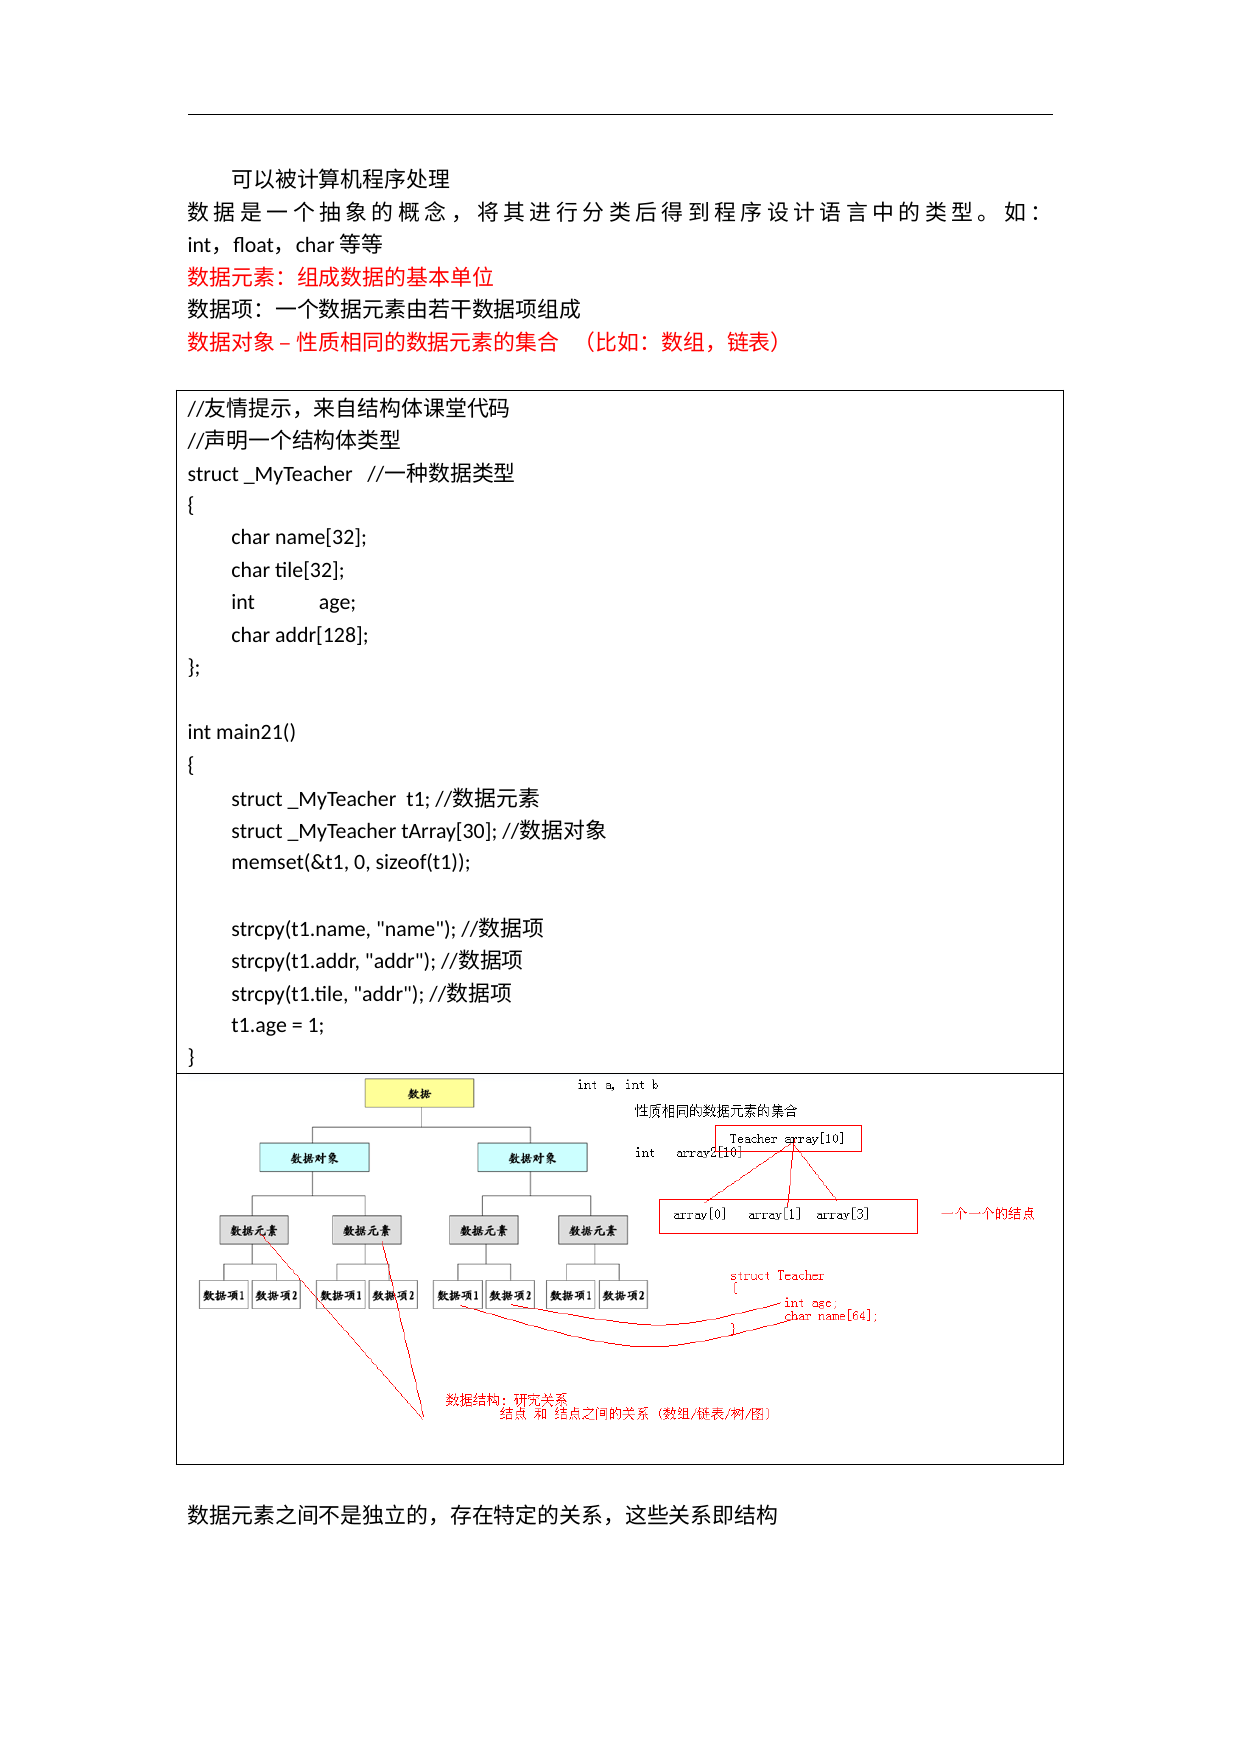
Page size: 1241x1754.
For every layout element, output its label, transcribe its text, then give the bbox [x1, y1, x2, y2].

text 数据元素之间不是独立的，存在特定的关系，这些关系即结构 [187, 1498, 1053, 1530]
picture [187, 1074, 1053, 1459]
table_cell [177, 1074, 1063, 1464]
table_header //友情提示，来自结构体课堂代码 //声明一个结构体类型 struct _MyTeacher //一种数据类型 { char name[32]; char tile[32]; int age; char addr[128]; }; int main21() { struct _MyTeacher t1; //数据元素 struct _MyTeacher tArray[30]; //数据对象 memset(&t1, 0, sizeof(t1)); strcpy(t1.name, "name"); //数据项 strcpy(t1.addr, "addr"); //数据项 strcpy(t1.tile, "addr"); //数据项 t1.age = 1; } [177, 391, 1063, 1073]
text 数据对象 – 性质相同的数据元素的集合 （比如：数组，链表） [187, 324, 1053, 357]
text 数据项：一个数据元素由若干数据项组成 [187, 292, 1053, 324]
text 可以被计算机程序处理 [187, 162, 1053, 194]
text 数据元素：组成数据的基本单位 [187, 259, 1053, 292]
text 数据是一个抽象的概念，将其进行分类后得到程序设计语言中的类型。如：int，float，char等等 [187, 194, 1053, 259]
